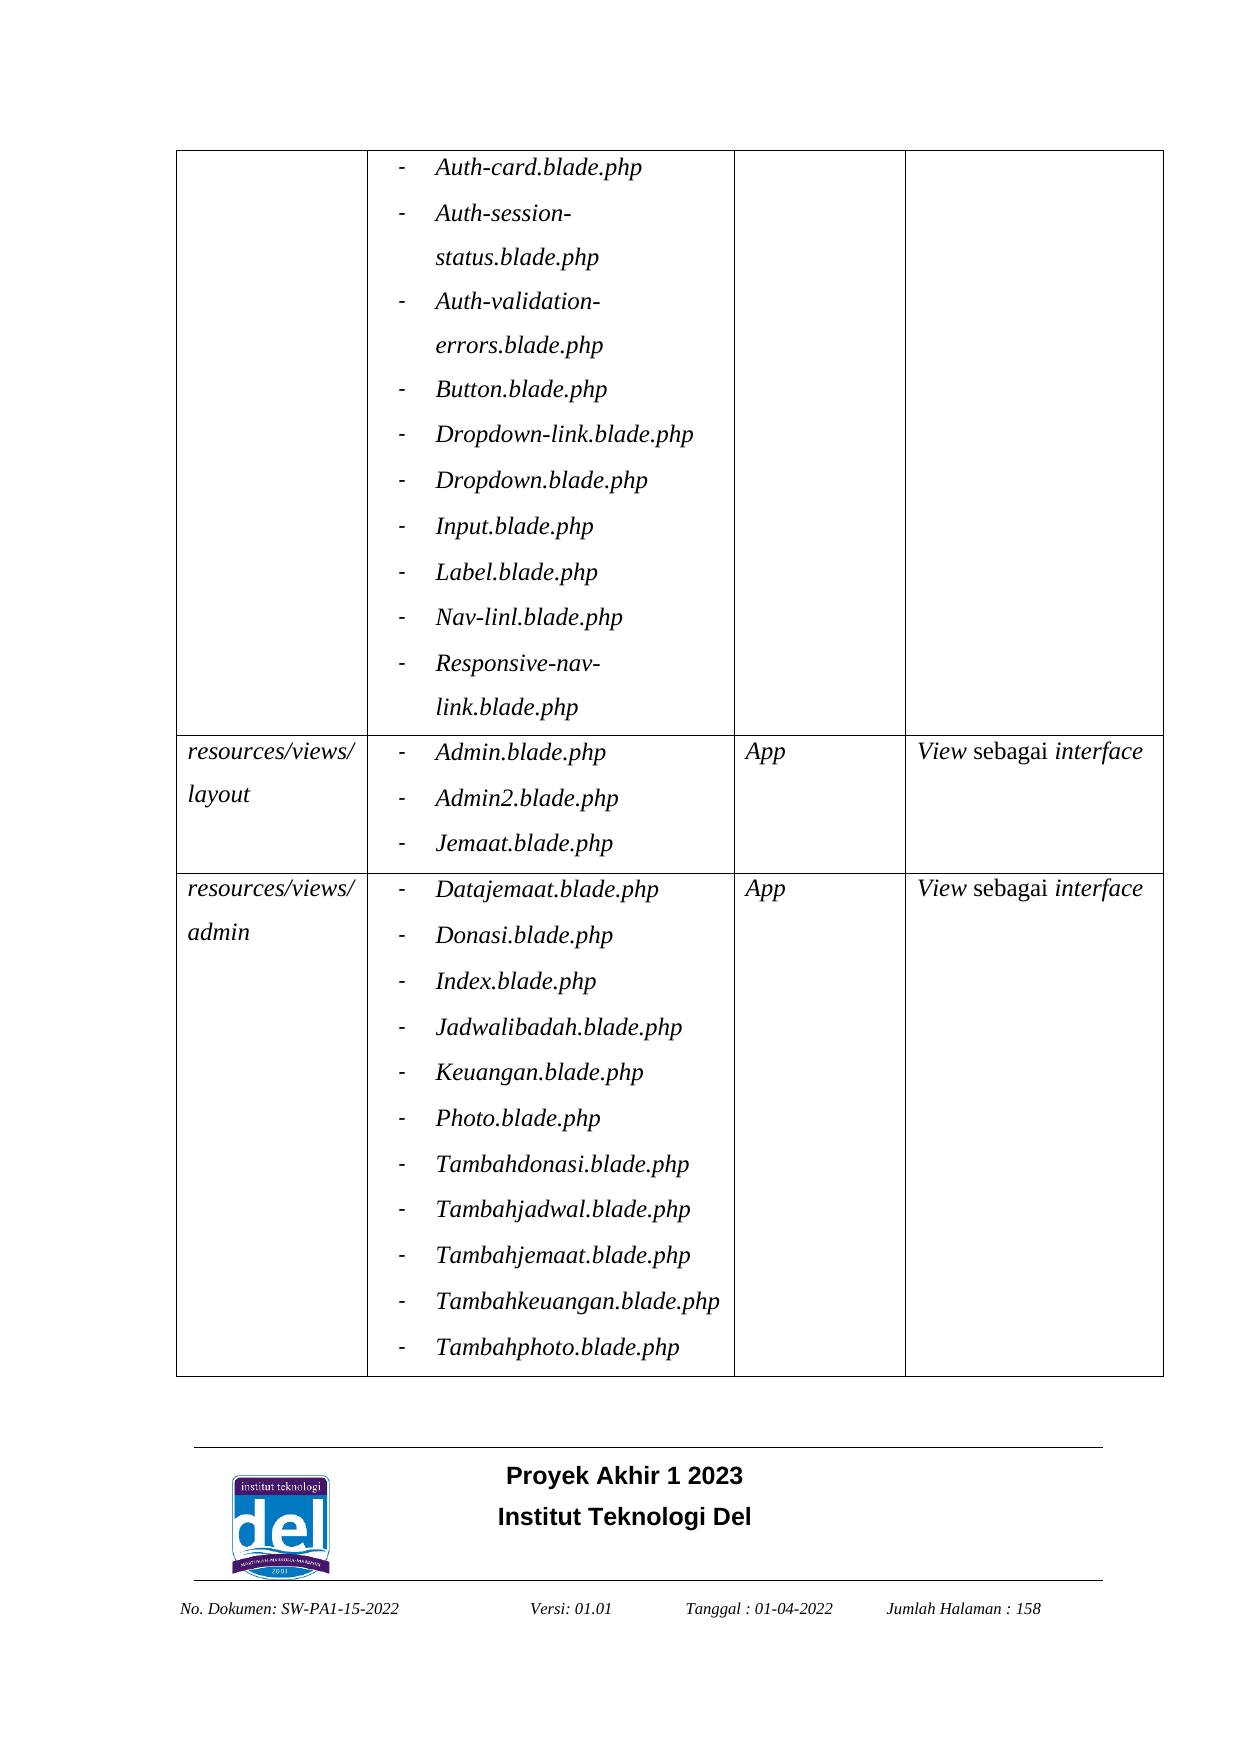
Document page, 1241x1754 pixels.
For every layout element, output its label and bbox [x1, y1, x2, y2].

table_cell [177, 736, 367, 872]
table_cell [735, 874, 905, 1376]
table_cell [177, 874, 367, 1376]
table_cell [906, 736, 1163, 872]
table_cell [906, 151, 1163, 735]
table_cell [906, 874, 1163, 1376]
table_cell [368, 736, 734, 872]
picture [226, 1473, 332, 1580]
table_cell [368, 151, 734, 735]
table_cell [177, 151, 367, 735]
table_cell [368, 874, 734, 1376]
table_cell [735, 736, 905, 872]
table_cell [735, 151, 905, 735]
